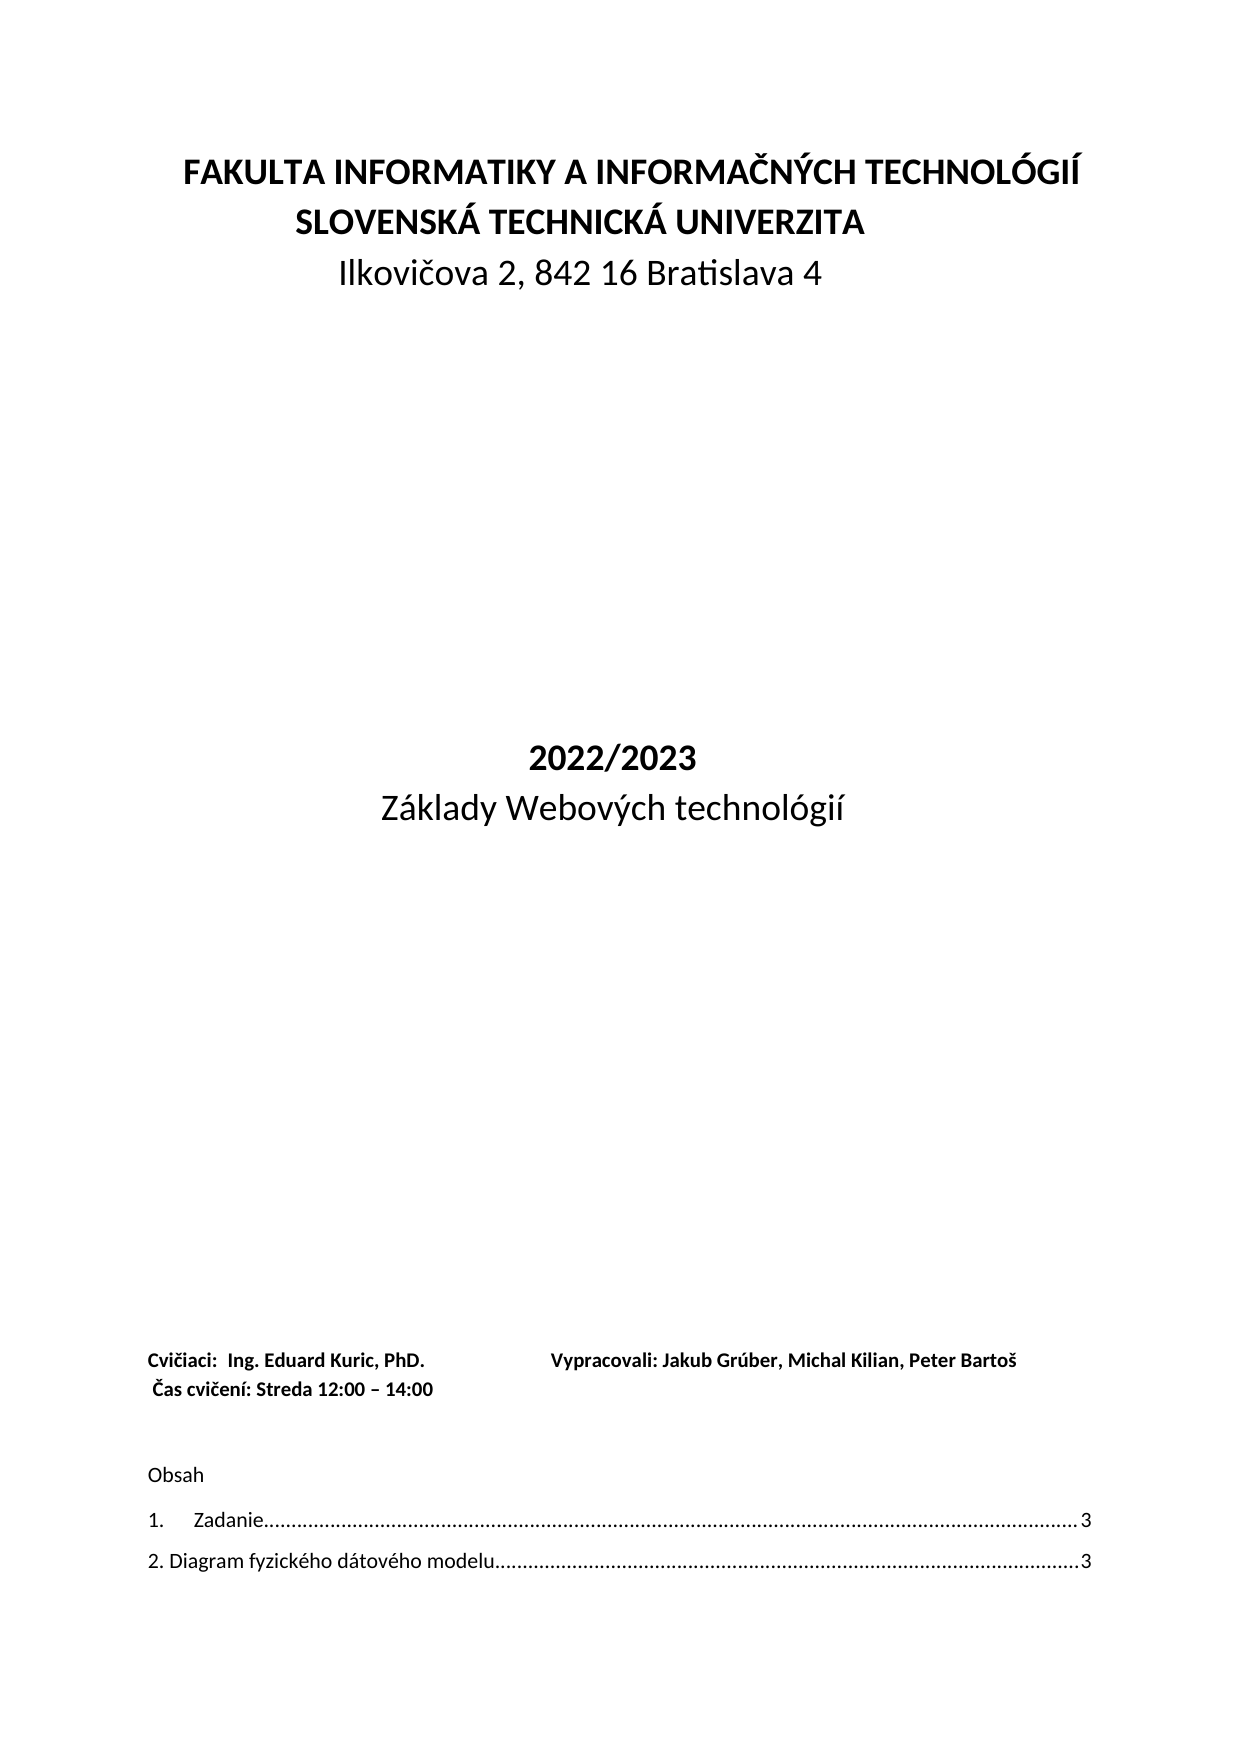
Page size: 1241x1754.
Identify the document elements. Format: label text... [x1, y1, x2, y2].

text Cvičiaci: Ing. Eduard Kuric, PhD. Vypracovali: Jakub Grúber, Michal Kilian, Peter Bartoš [148, 1347, 1019, 1373]
text Čas cvičení: Streda 12:00 – 14:00 [148, 1376, 1093, 1401]
text 2022/2023 [148, 733, 1093, 779]
text SLOVENSKÁ TECHNICKÁ UNIVERZITA [148, 198, 1013, 244]
text Ilkovičova 2, 842 16 Bratislava 4 [148, 249, 1013, 295]
text Základy Webových technológií [223, 784, 1093, 830]
text FAKULTA INFORMATIKY A INFORMAČNÝCH TECHNOLÓGIÍ [183, 148, 1093, 193]
